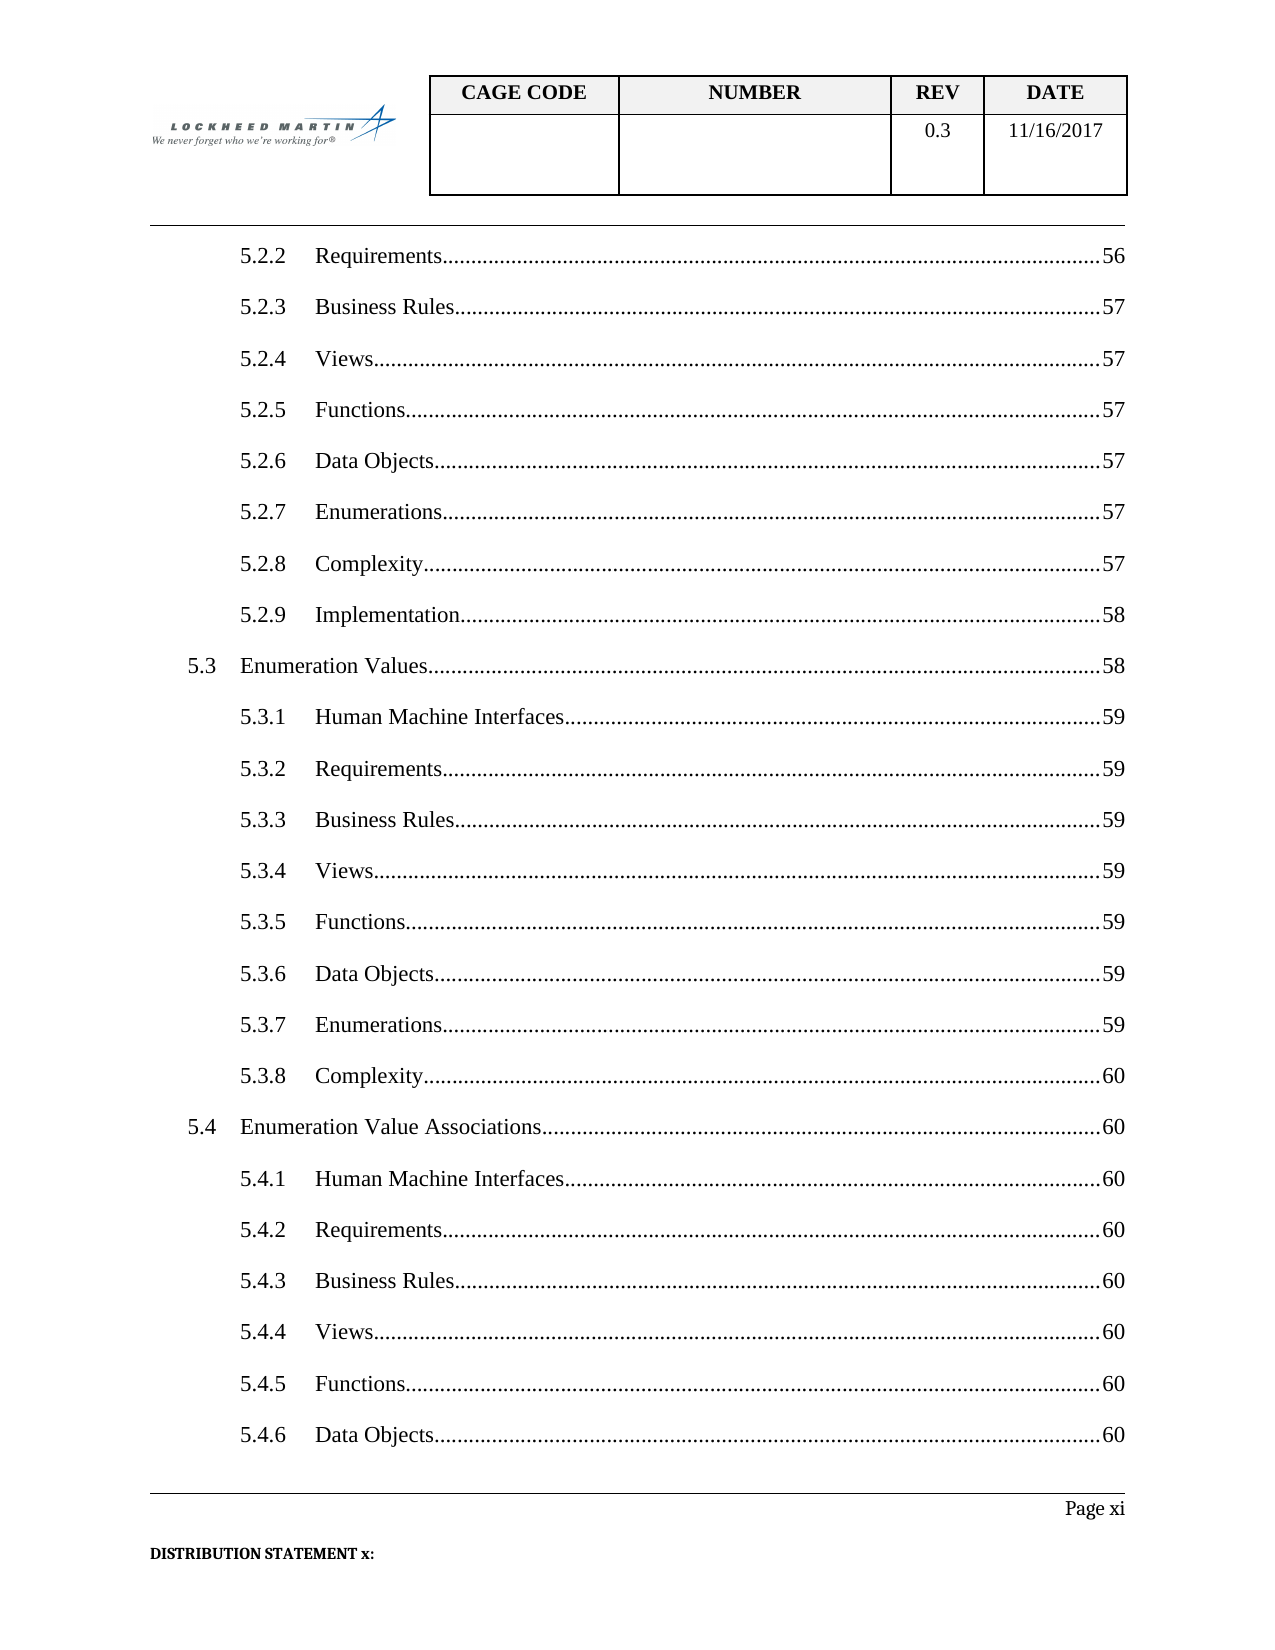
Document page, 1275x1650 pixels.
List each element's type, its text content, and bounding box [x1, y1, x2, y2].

text 5.2.7 Enumerations 57 [240, 498, 1125, 525]
text 5.3.2 Requirements 59 [240, 754, 1125, 781]
text 5.3 Enumeration Values 58 [187, 652, 1125, 678]
text 5.2.6 Data Objects 57 [240, 447, 1125, 473]
text 5.4.3 Business Rules 60 [240, 1267, 1125, 1293]
text 5.3.3 Business Rules 59 [240, 806, 1125, 832]
text 5.4.4 Views 60 [240, 1318, 1125, 1345]
text 5.4.5 Functions 60 [240, 1369, 1125, 1396]
text 5.2.5 Functions 57 [240, 396, 1125, 422]
text 5.3.8 Complexity 60 [240, 1062, 1125, 1088]
text 5.4 Enumeration Value Associations 60 [187, 1113, 1125, 1140]
text 5.2.3 Business Rules 57 [240, 293, 1125, 320]
text 5.2.9 Implementation 58 [240, 601, 1125, 627]
text 5.3.4 Views 59 [240, 857, 1125, 883]
text 5.2.4 Views 57 [240, 344, 1125, 371]
text 5.3.6 Data Objects 59 [240, 959, 1125, 986]
picture [152, 104, 397, 146]
text 5.2.2 Requirements 56 [240, 242, 1125, 268]
text 5.3.7 Enumerations 59 [240, 1011, 1125, 1037]
text 5.3.5 Functions 59 [240, 908, 1125, 935]
text 5.2.8 Complexity 57 [240, 549, 1125, 576]
text 5.4.6 Data Objects 60 [240, 1421, 1125, 1447]
text 5.4.1 Human Machine Interfaces 60 [240, 1164, 1125, 1191]
text 5.3.1 Human Machine Interfaces 59 [240, 703, 1125, 730]
text 5.4.2 Requirements 60 [240, 1216, 1125, 1242]
